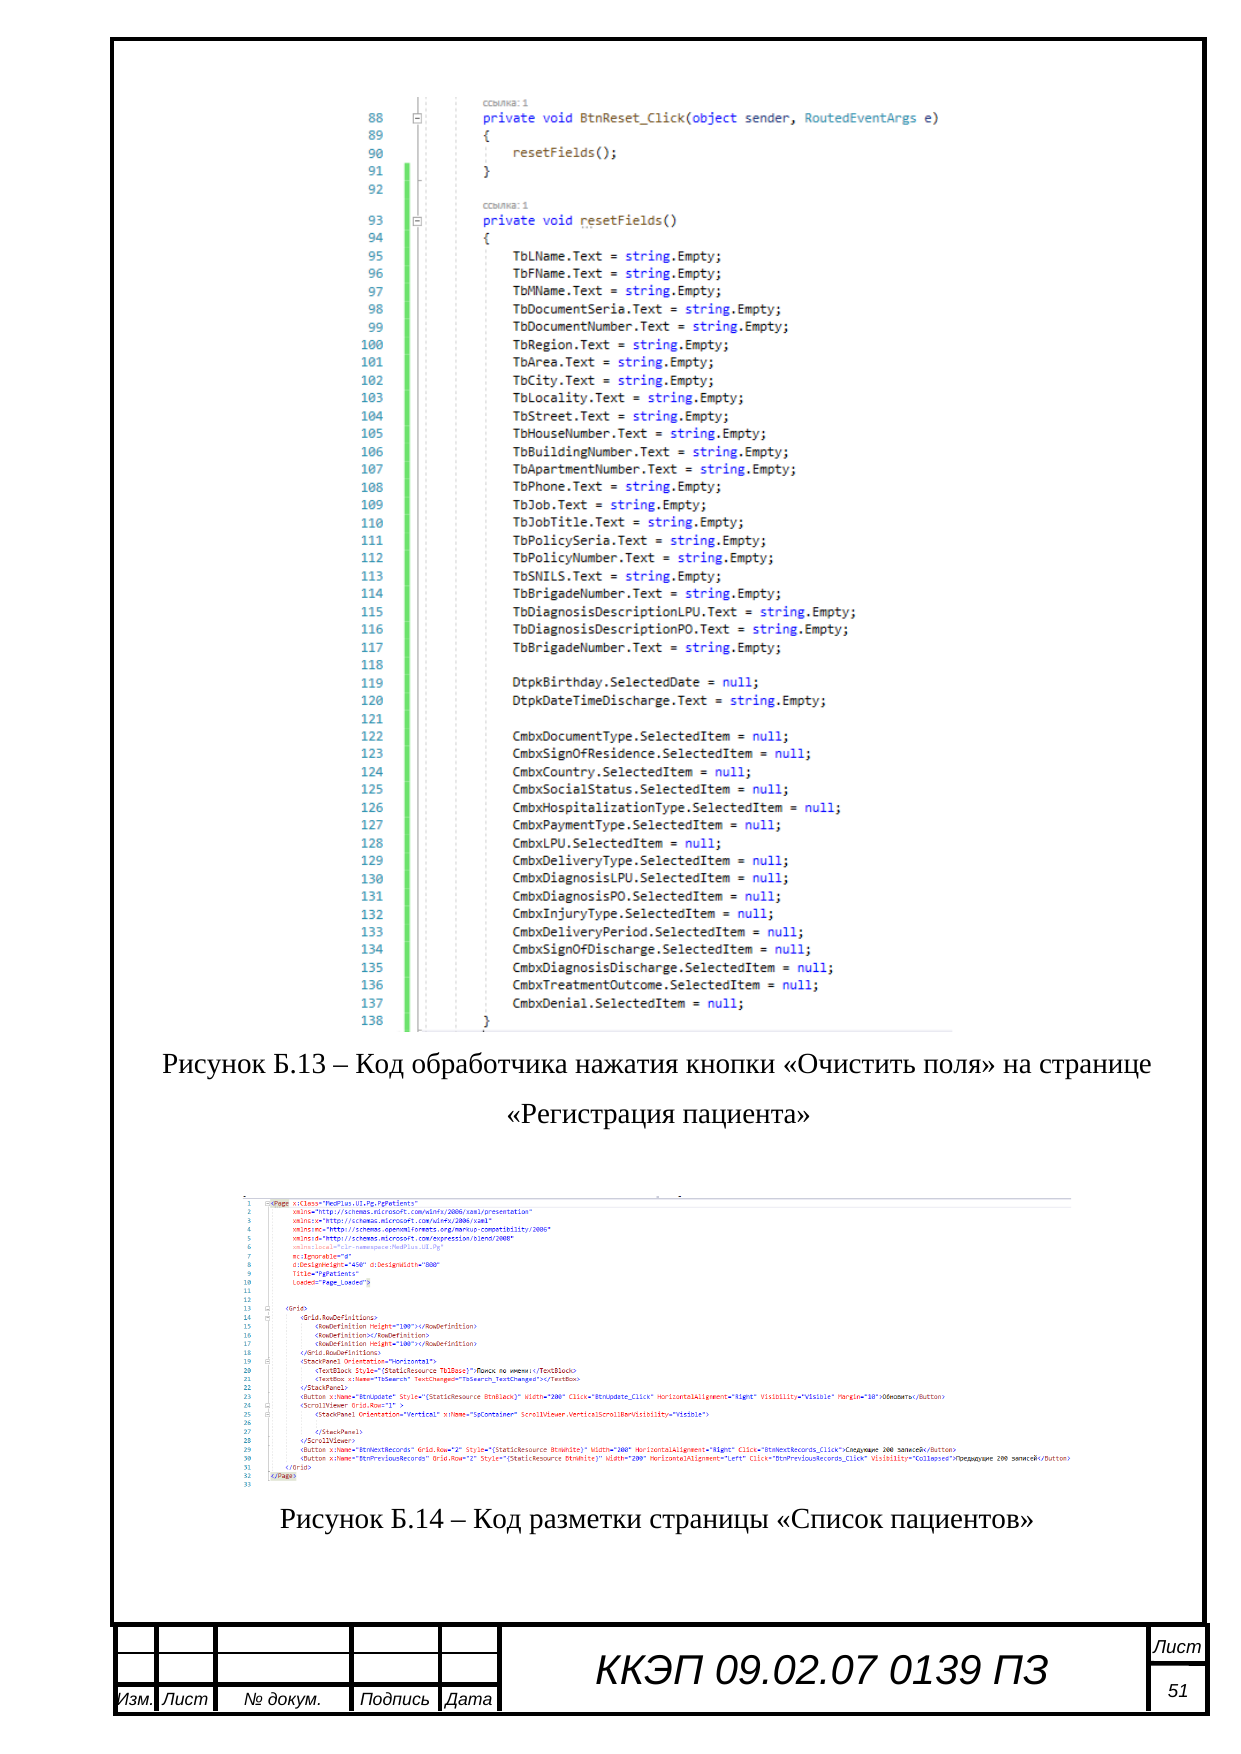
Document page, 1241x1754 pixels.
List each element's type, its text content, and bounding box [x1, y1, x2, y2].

picture [242, 1196, 1072, 1488]
picture [361, 97, 953, 1032]
text Рисунок Б.13 – Код обработчика нажатия кнопки «Очистить поля» на странице «Регистрация пациента» [133, 1046, 1181, 1130]
text Рисунок Б.14 – Код разметки страницы «Список пациентов» [133, 1501, 1181, 1535]
